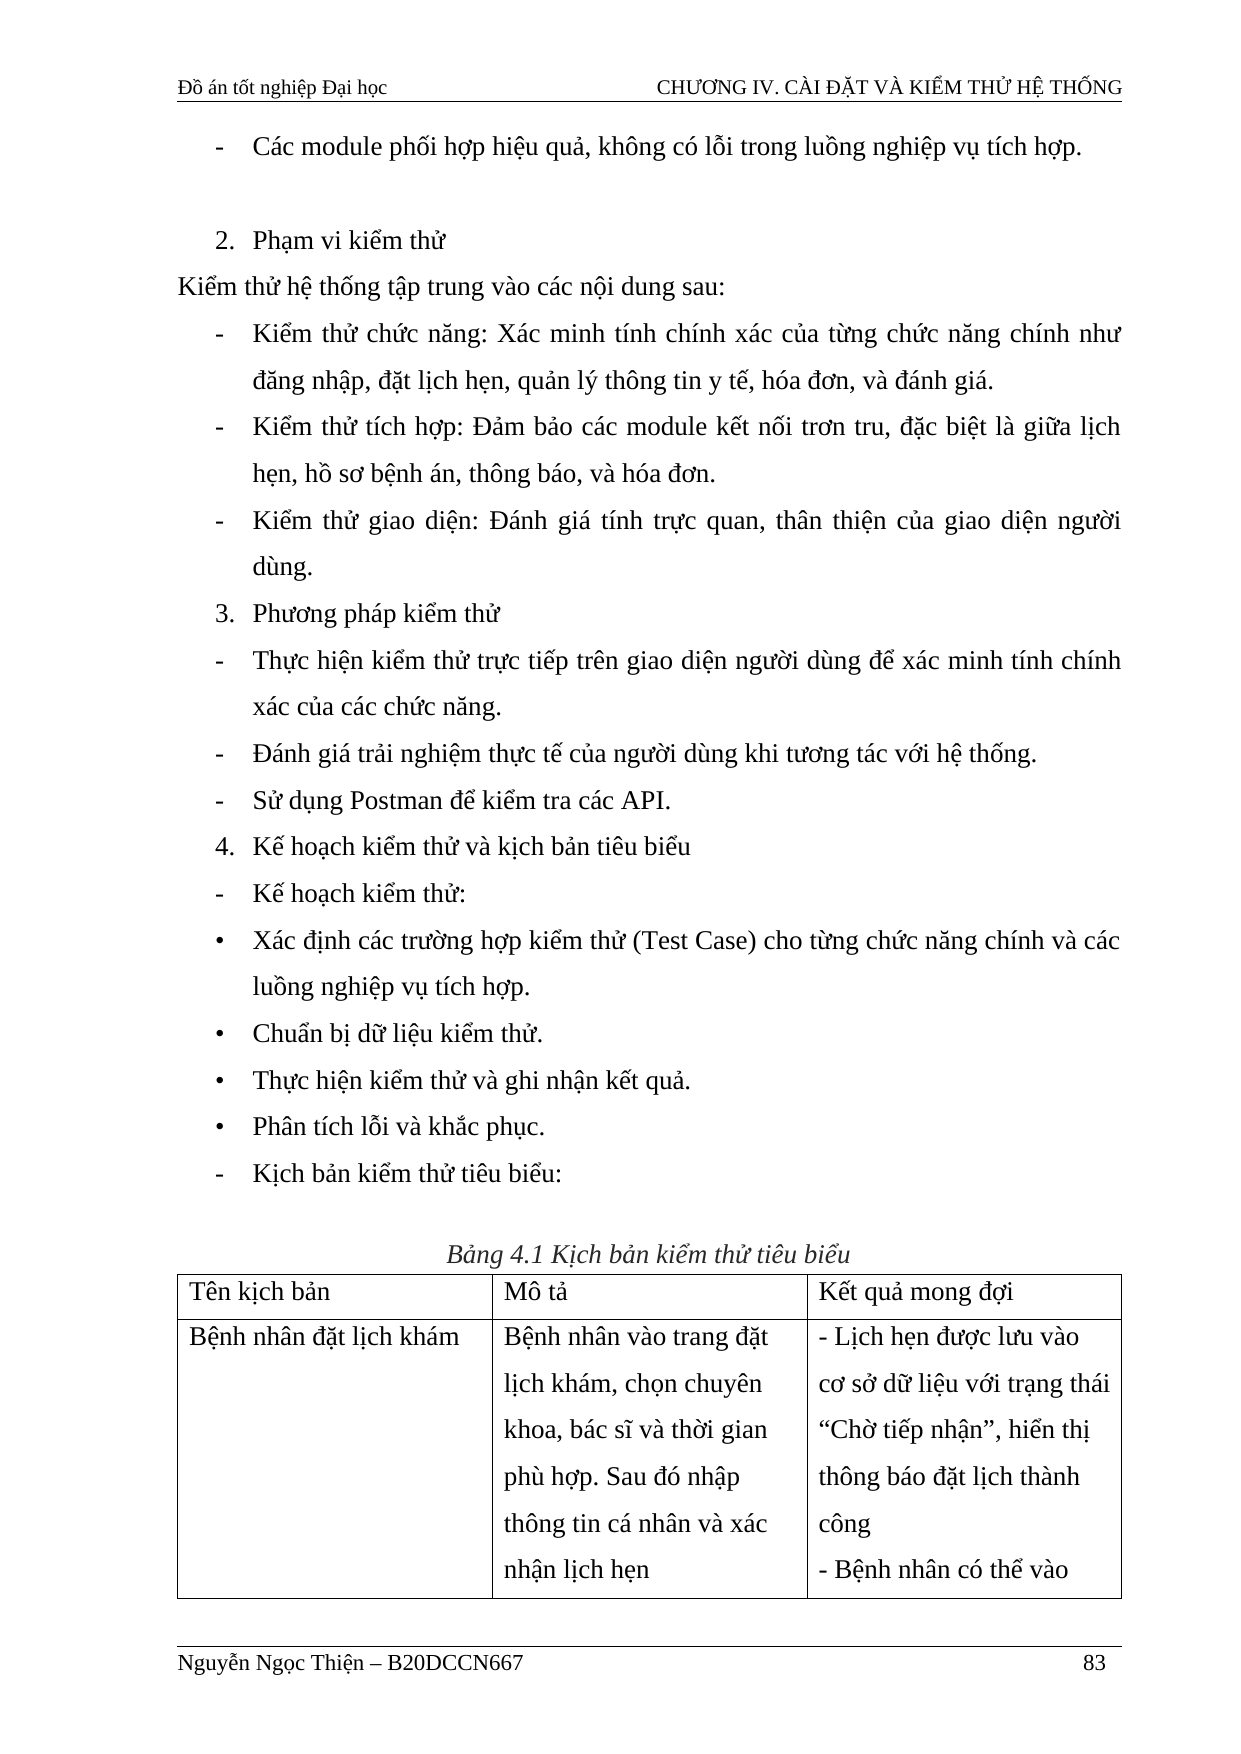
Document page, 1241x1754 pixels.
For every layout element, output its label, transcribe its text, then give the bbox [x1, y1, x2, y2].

list Kế hoạch kiểm thử: [215, 877, 1122, 908]
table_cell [178, 1320, 492, 1598]
text Kiểm thử hệ thống tập trung vào các nội dung sau: [177, 270, 1122, 302]
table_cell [808, 1320, 1121, 1598]
list Kiểm thử chức năng: Xác minh tính chính xác của từng chức năng chính như đăng nhập, đặt lịch hẹn, quản lý thông tin y tế, hóa đơn, và đánh giá. [215, 317, 1122, 395]
list Sử dụng Postman để kiểm tra các API. [215, 784, 1122, 815]
list Kiểm thử tích hợp: Đảm bảo các module kết nối trơn tru, đặc biệt là giữa lịch hẹn, hồ sơ bệnh án, thông báo, và hóa đơn. [215, 410, 1122, 488]
list Phạm vi kiểm thử [215, 224, 1122, 255]
list Kiểm thử giao diện: Đánh giá tính trực quan, thân thiện của giao diện người dùng. [215, 504, 1122, 582]
list Thực hiện kiểm thử trực tiếp trên giao diện người dùng để xác minh tính chính xác của các chức năng. [215, 644, 1122, 722]
list Xác định các trường hợp kiểm thử (Test Case) cho từng chức năng chính và các luồng nghiệp vụ tích hợp. [215, 924, 1122, 1002]
list Các module phối hợp hiệu quả, không có lỗi trong luồng nghiệp vụ tích hợp. [215, 130, 1122, 162]
table_header Tên kịch bản [178, 1275, 492, 1319]
list Phương pháp kiểm thử [215, 597, 1122, 628]
list Kế hoạch kiểm thử và kịch bản tiêu biểu [215, 830, 1122, 862]
list Phân tích lỗi và khắc phục. [215, 1110, 1122, 1142]
list Đánh giá trải nghiệm thực tế của người dùng khi tương tác với hệ thống. [215, 737, 1122, 768]
subtitle Bảng 4.1 Kịch bản kiểm thử tiêu biểu [177, 1238, 1122, 1269]
table_header Kết quả mong đợi [808, 1275, 1121, 1319]
list Chuẩn bị dữ liệu kiểm thử. [215, 1017, 1122, 1048]
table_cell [493, 1320, 807, 1598]
list Kịch bản kiểm thử tiêu biểu: [215, 1157, 1122, 1188]
list Thực hiện kiểm thử và ghi nhận kết quả. [215, 1064, 1122, 1095]
table_header Mô tả [493, 1275, 807, 1319]
